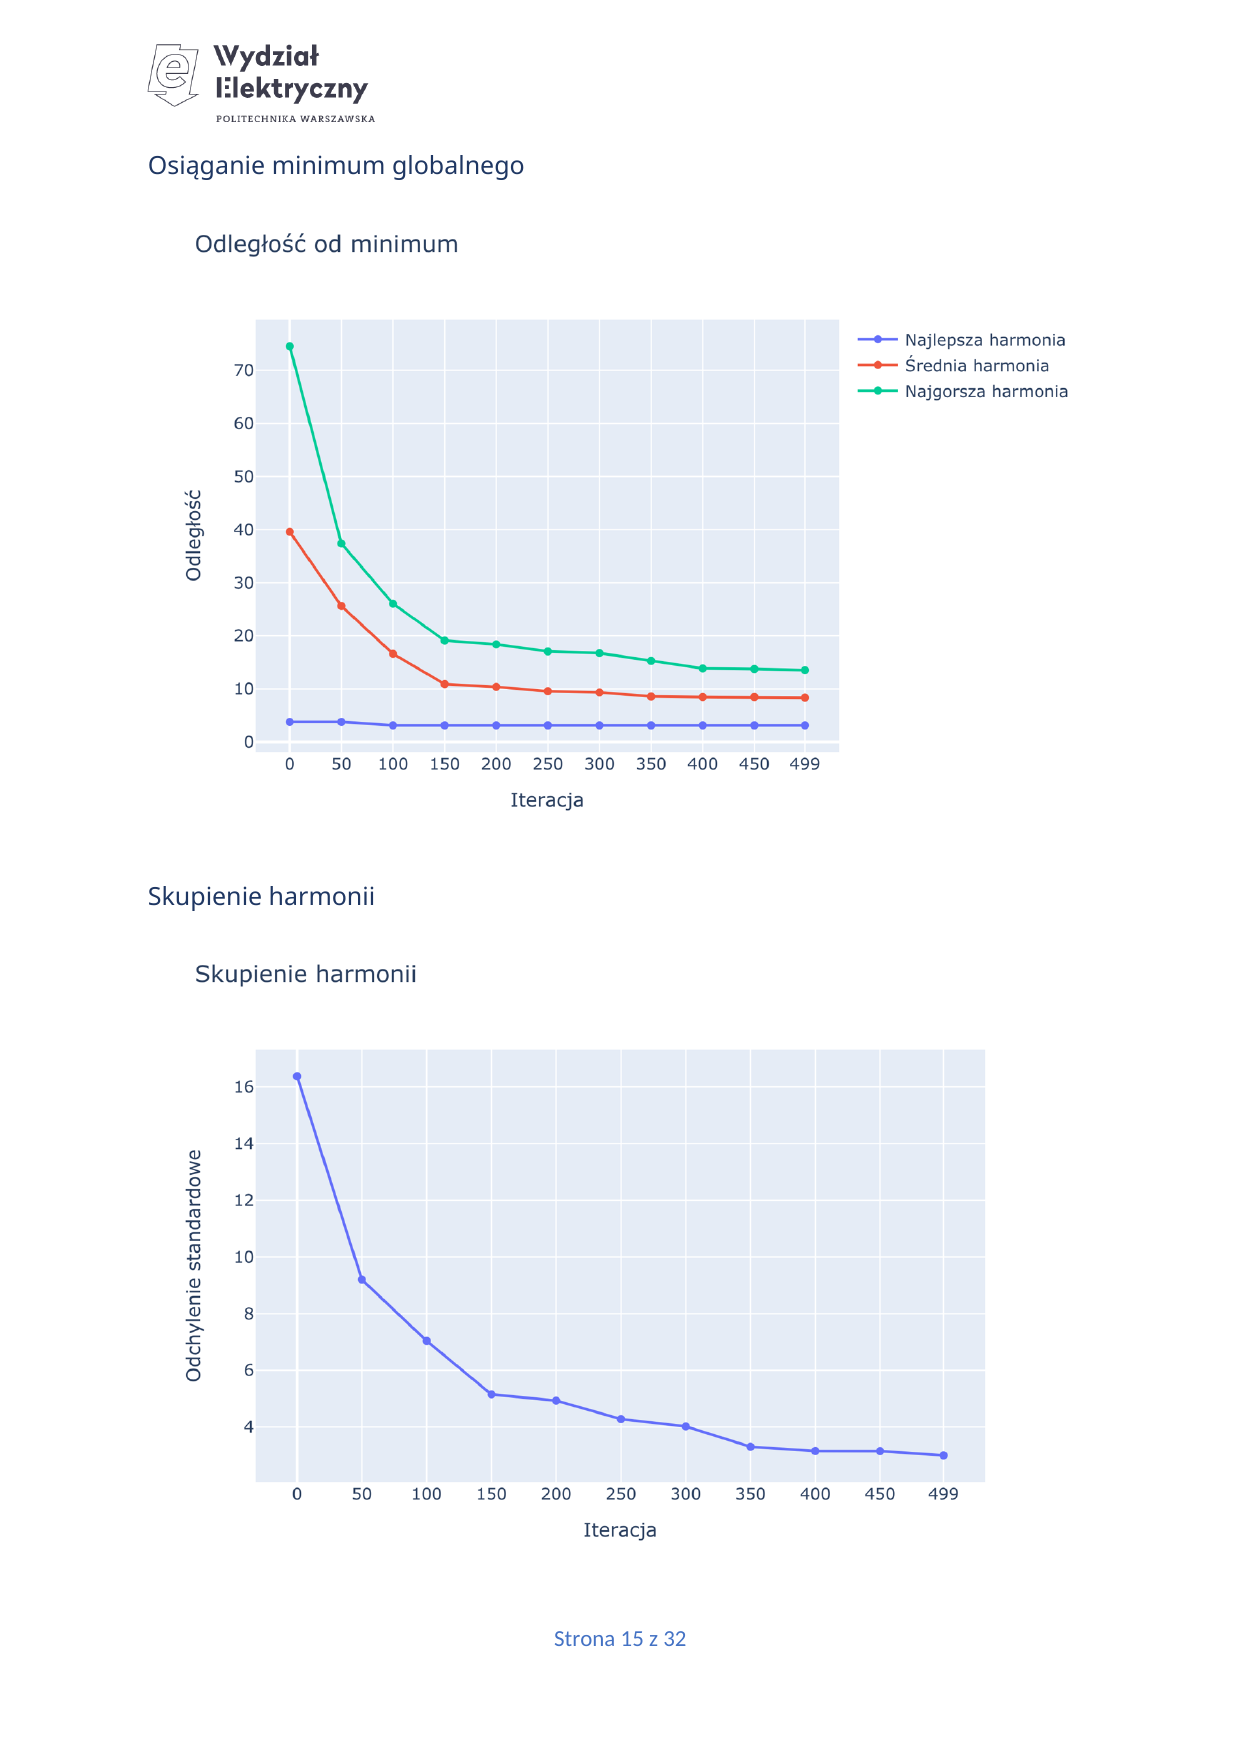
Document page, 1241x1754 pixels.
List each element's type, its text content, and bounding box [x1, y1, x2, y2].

picture [147, 184, 1093, 860]
subtitle Osiąganie minimum globalnego [148, 148, 1093, 182]
picture [147, 915, 1093, 1590]
subtitle Skupienie harmonii [148, 878, 1093, 912]
picture [147, 44, 375, 122]
